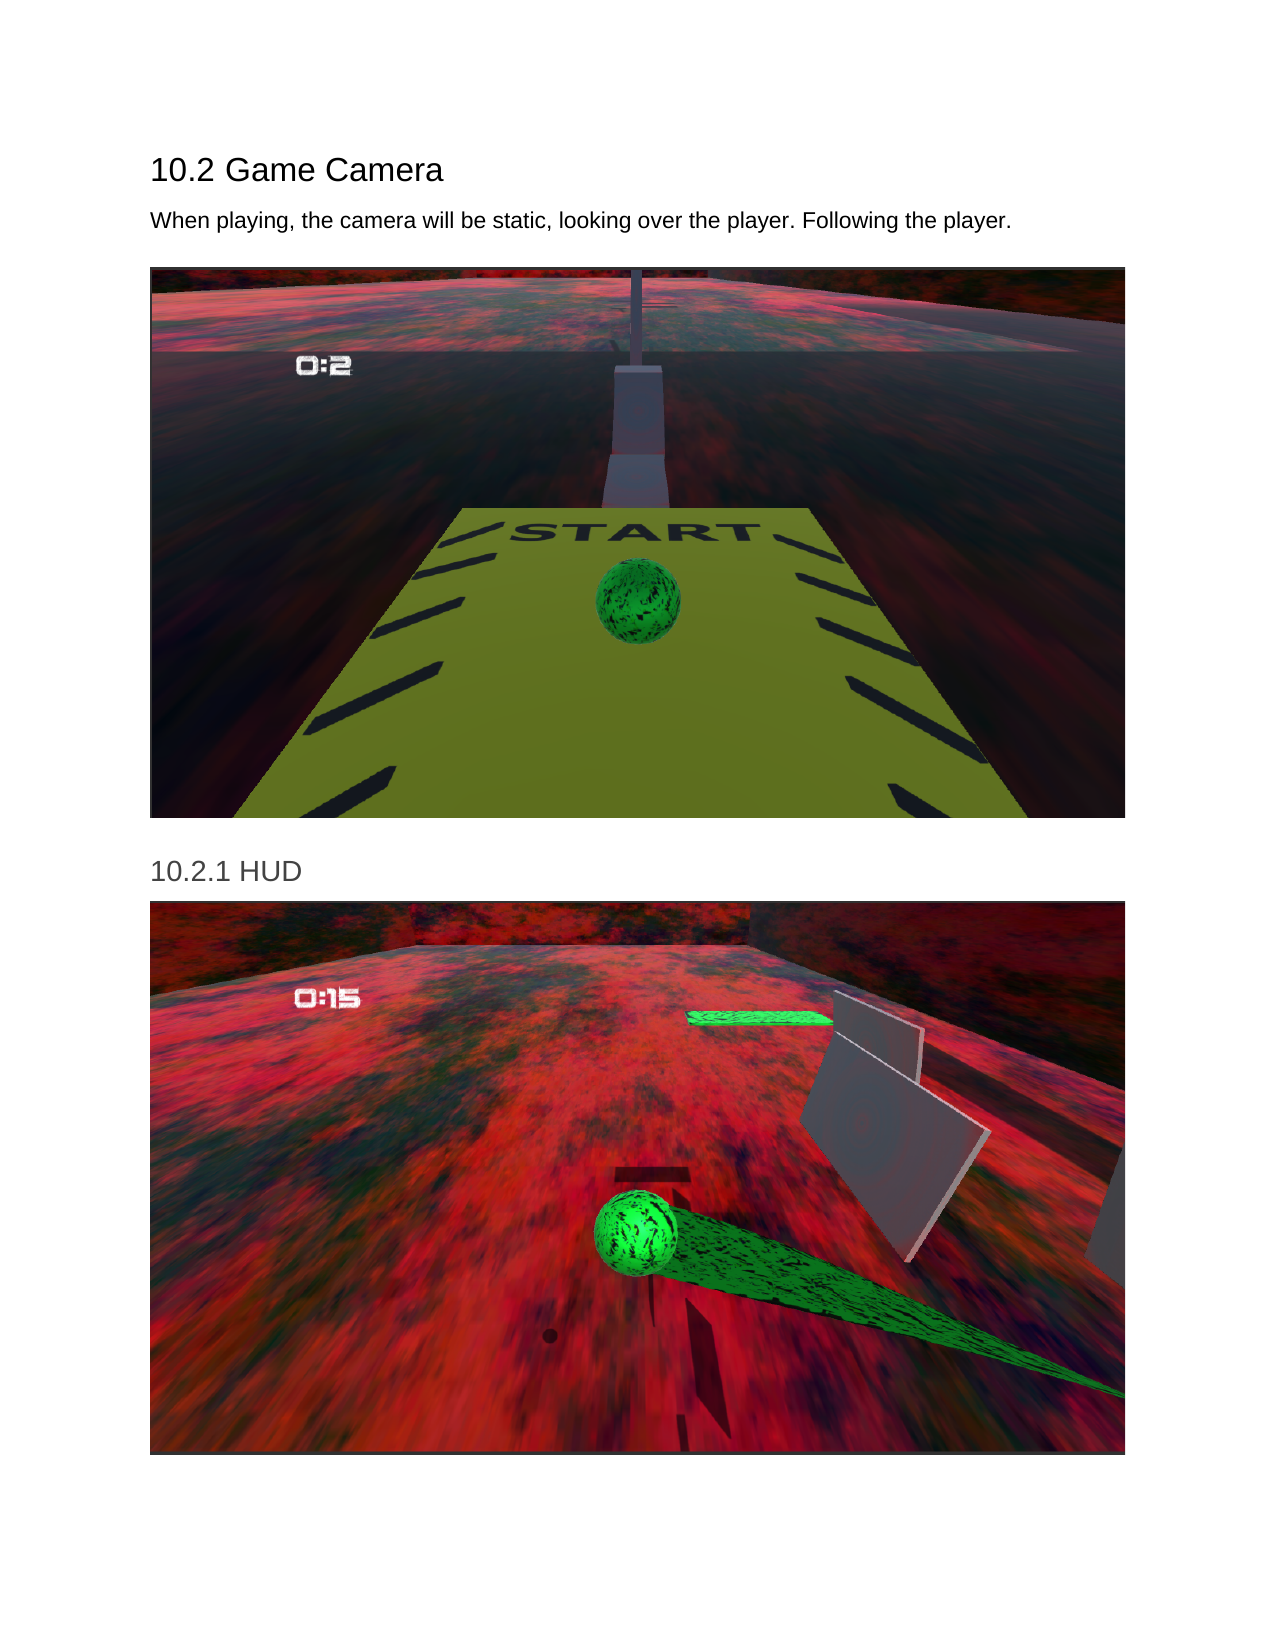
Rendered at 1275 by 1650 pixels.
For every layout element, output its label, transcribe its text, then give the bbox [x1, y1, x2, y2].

subtitle 10.2 Game Camera [150, 150, 1125, 188]
text When playing, the camera will be static, looking over the player. Following the player. [150, 207, 1125, 233]
picture [150, 901, 1125, 1455]
picture [150, 267, 1125, 818]
subtitle 10.2.1 HUD [150, 854, 1125, 888]
